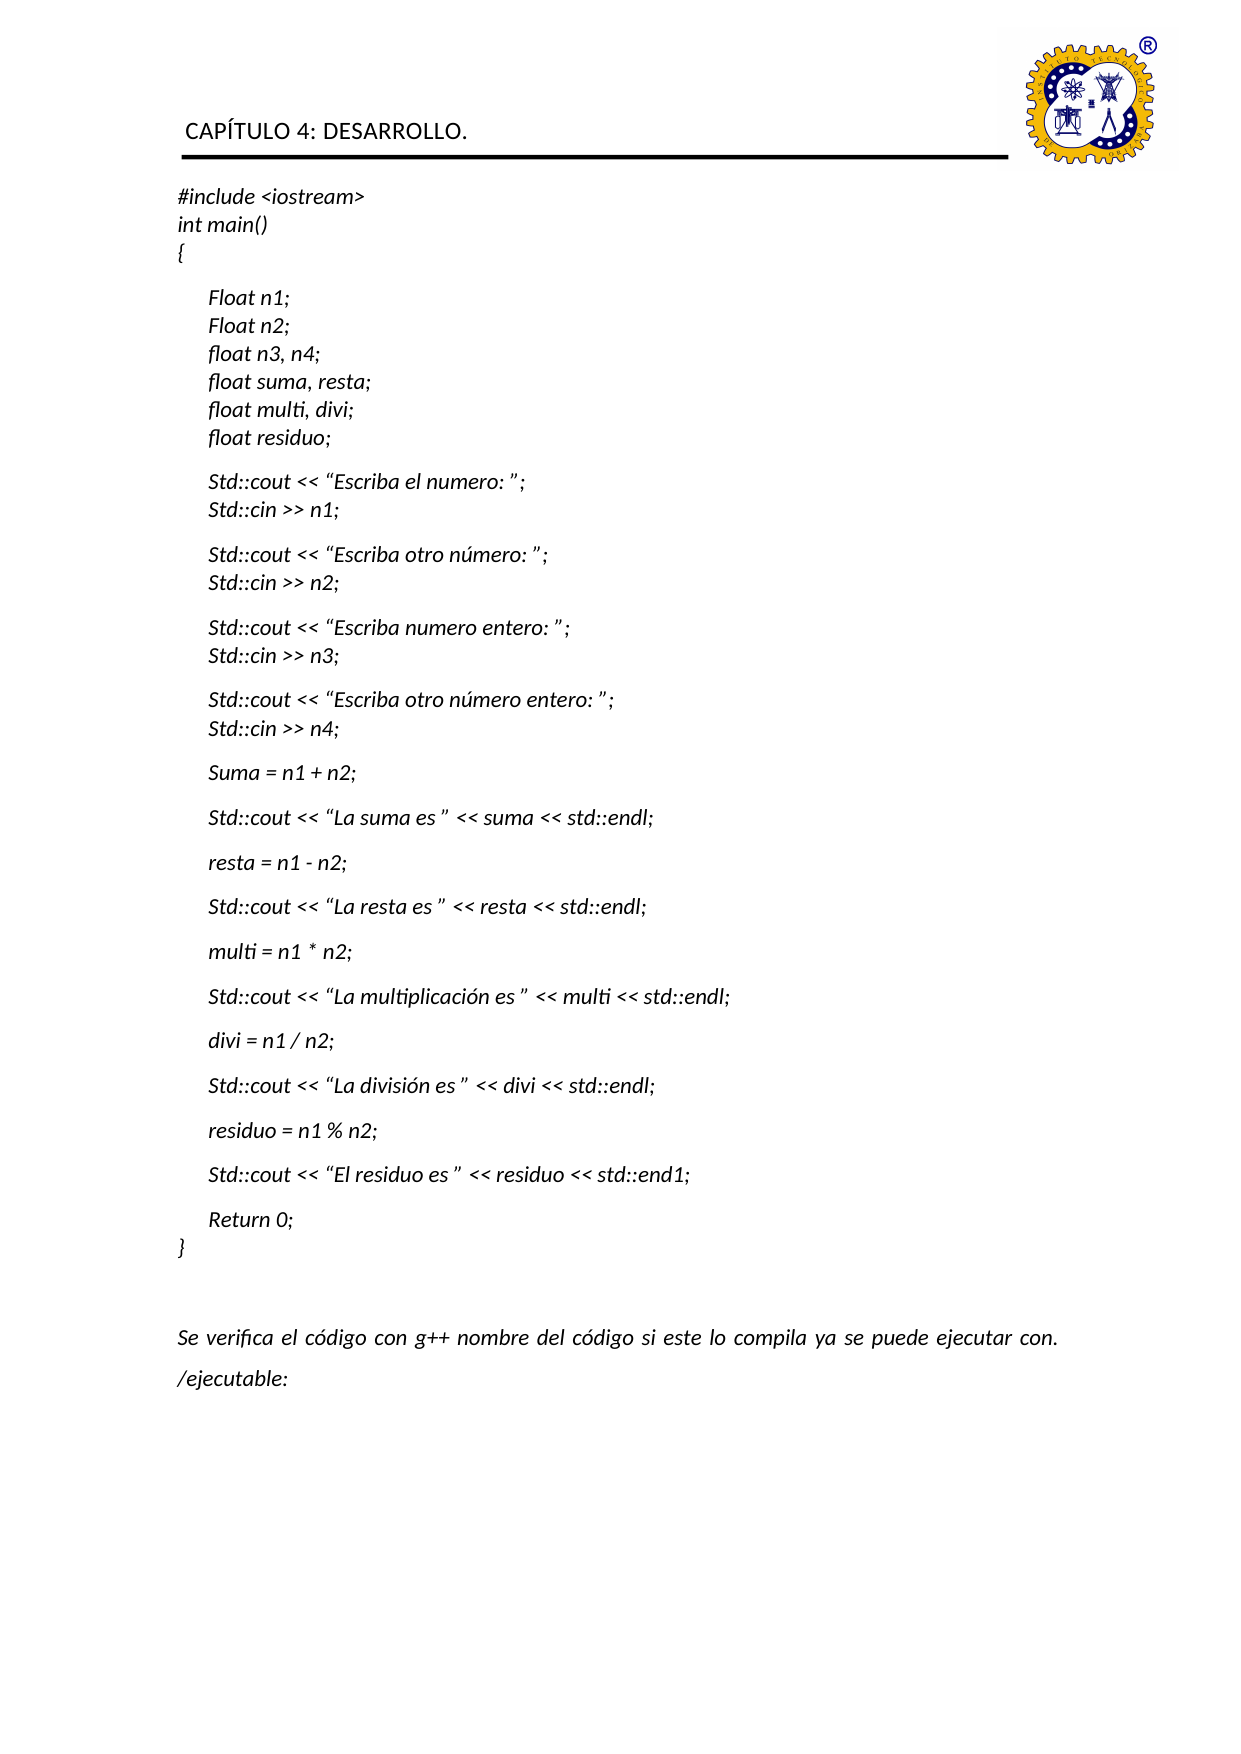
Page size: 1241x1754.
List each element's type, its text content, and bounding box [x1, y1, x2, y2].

text multi = n1 * n2; [177, 937, 1063, 965]
text Std::cout << “La suma es ” << suma << std::endl; [177, 803, 1063, 831]
picture [996, 27, 1179, 171]
text Std::cout << “Escriba numero entero: ”; Std::cin >> n3; [177, 613, 1063, 669]
text Std::cout << “La multiplicación es ” << multi << std::endl; [177, 982, 1063, 1010]
text Float n1; Float n2; float n3, n4; float suma, resta; float multi, divi; float residuo; [177, 283, 1063, 451]
text Std::cout << “Escriba otro número entero: ”; Std::cin >> n4; [177, 686, 1063, 742]
text divi = n1 / n2; [177, 1026, 1063, 1054]
text Std::cout << “La resta es ” << resta << std::endl; [177, 892, 1063, 920]
text Std::cout << “El residuo es ” << residuo << std::end1; [177, 1161, 1063, 1188]
text Std::cout << “Escriba el numero: ”; Std::cin >> n1; [177, 467, 1063, 523]
text residuo = n1 % n2; [177, 1116, 1063, 1144]
text #include <iostream> int main() { [177, 182, 1063, 266]
text resta = n1 - n2; [177, 848, 1063, 876]
text Return 0; } [177, 1205, 1063, 1261]
text Std::cout << “Escriba otro número: ”; Std::cin >> n2; [177, 540, 1063, 596]
text Se verifica el código con g++ nombre del código si este lo compila ya se puede ejecutar con. /ejecutable: [177, 1323, 1063, 1393]
text Std::cout << “La división es ” << divi << std::endl; [177, 1071, 1063, 1099]
text Suma = n1 + n2; [177, 758, 1063, 786]
